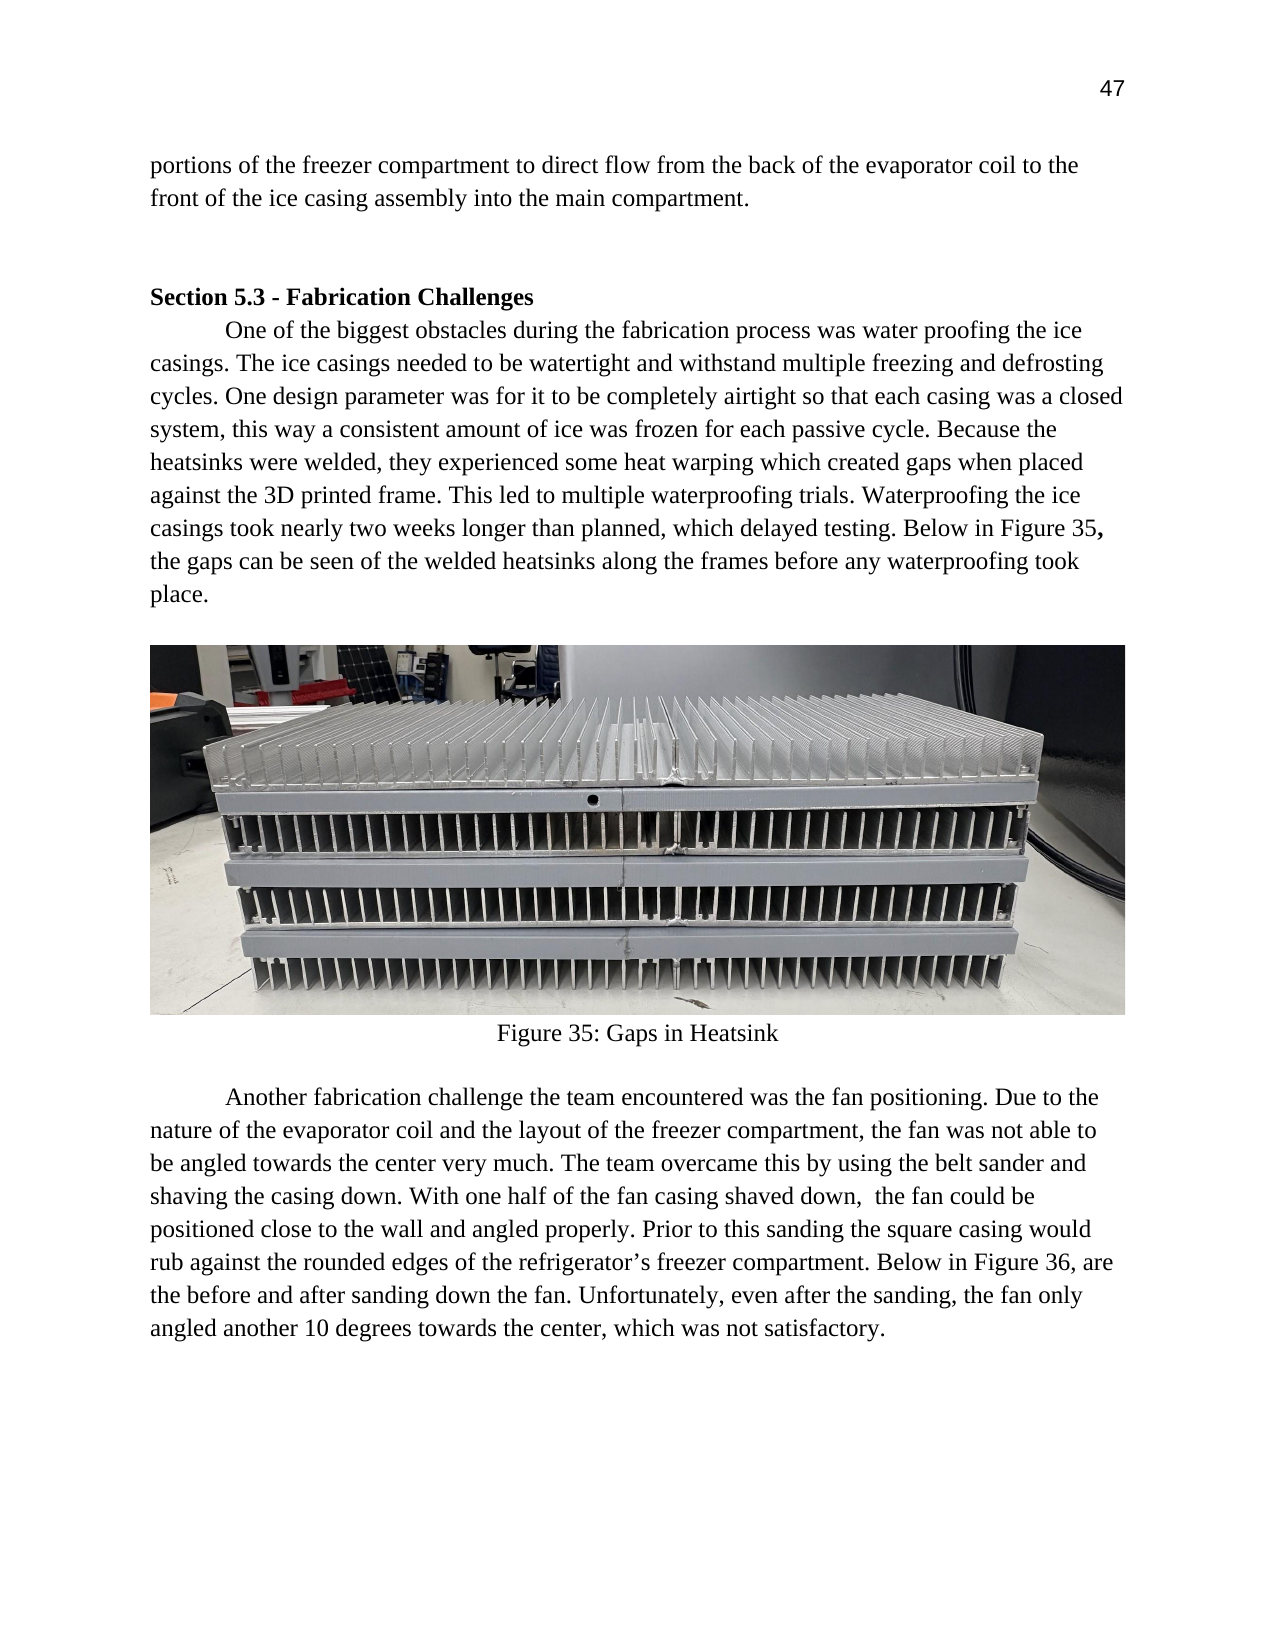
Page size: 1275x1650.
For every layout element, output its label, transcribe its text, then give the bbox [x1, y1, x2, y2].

text One of the biggest obstacles during the fabrication process was water proofing the ice casings. The ice casings needed to be watertight and withstand multiple freezing and defrosting cycles. One design parameter was for it to be completely airtight so that each casing was a closed system, this way a consistent amount of ice was frozen for each passive cycle. Because the heatsinks were welded, they experienced some heat warping which created gaps when placed against the 3D printed frame. This led to multiple waterproofing trials. Waterproofing the ice casings took nearly two weeks longer than planned, which delayed testing. Below in Figure 35, the gaps can be seen of the welded heatsinks along the frames before any waterproofing took place. [150, 315, 1125, 608]
text Another fabrication challenge the team encountered was the fan positioning. Due to the nature of the evaporator coil and the layout of the freezer compartment, the fan was not able to be angled towards the center very much. The team overcame this by using the belt sander and shaving the casing down. With one half of the fan casing shaved down, the fan could be positioned close to the wall and angled properly. Prior to this sanding the square casing would rub against the rounded edges of the refrigerator’s freezer compartment. Below in Figure 36, are the before and after sanding down the fan. Unfortunately, even after the sanding, the fan only angled another 10 degrees towards the center, which was not satisfactory. [150, 1082, 1125, 1342]
picture [150, 645, 1125, 1015]
subtitle Section 5.3 - Fabrication Challenges [150, 282, 1125, 311]
subtitle Figure 35: Gaps in Heatsink [150, 1018, 1125, 1047]
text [150, 150, 1125, 212]
